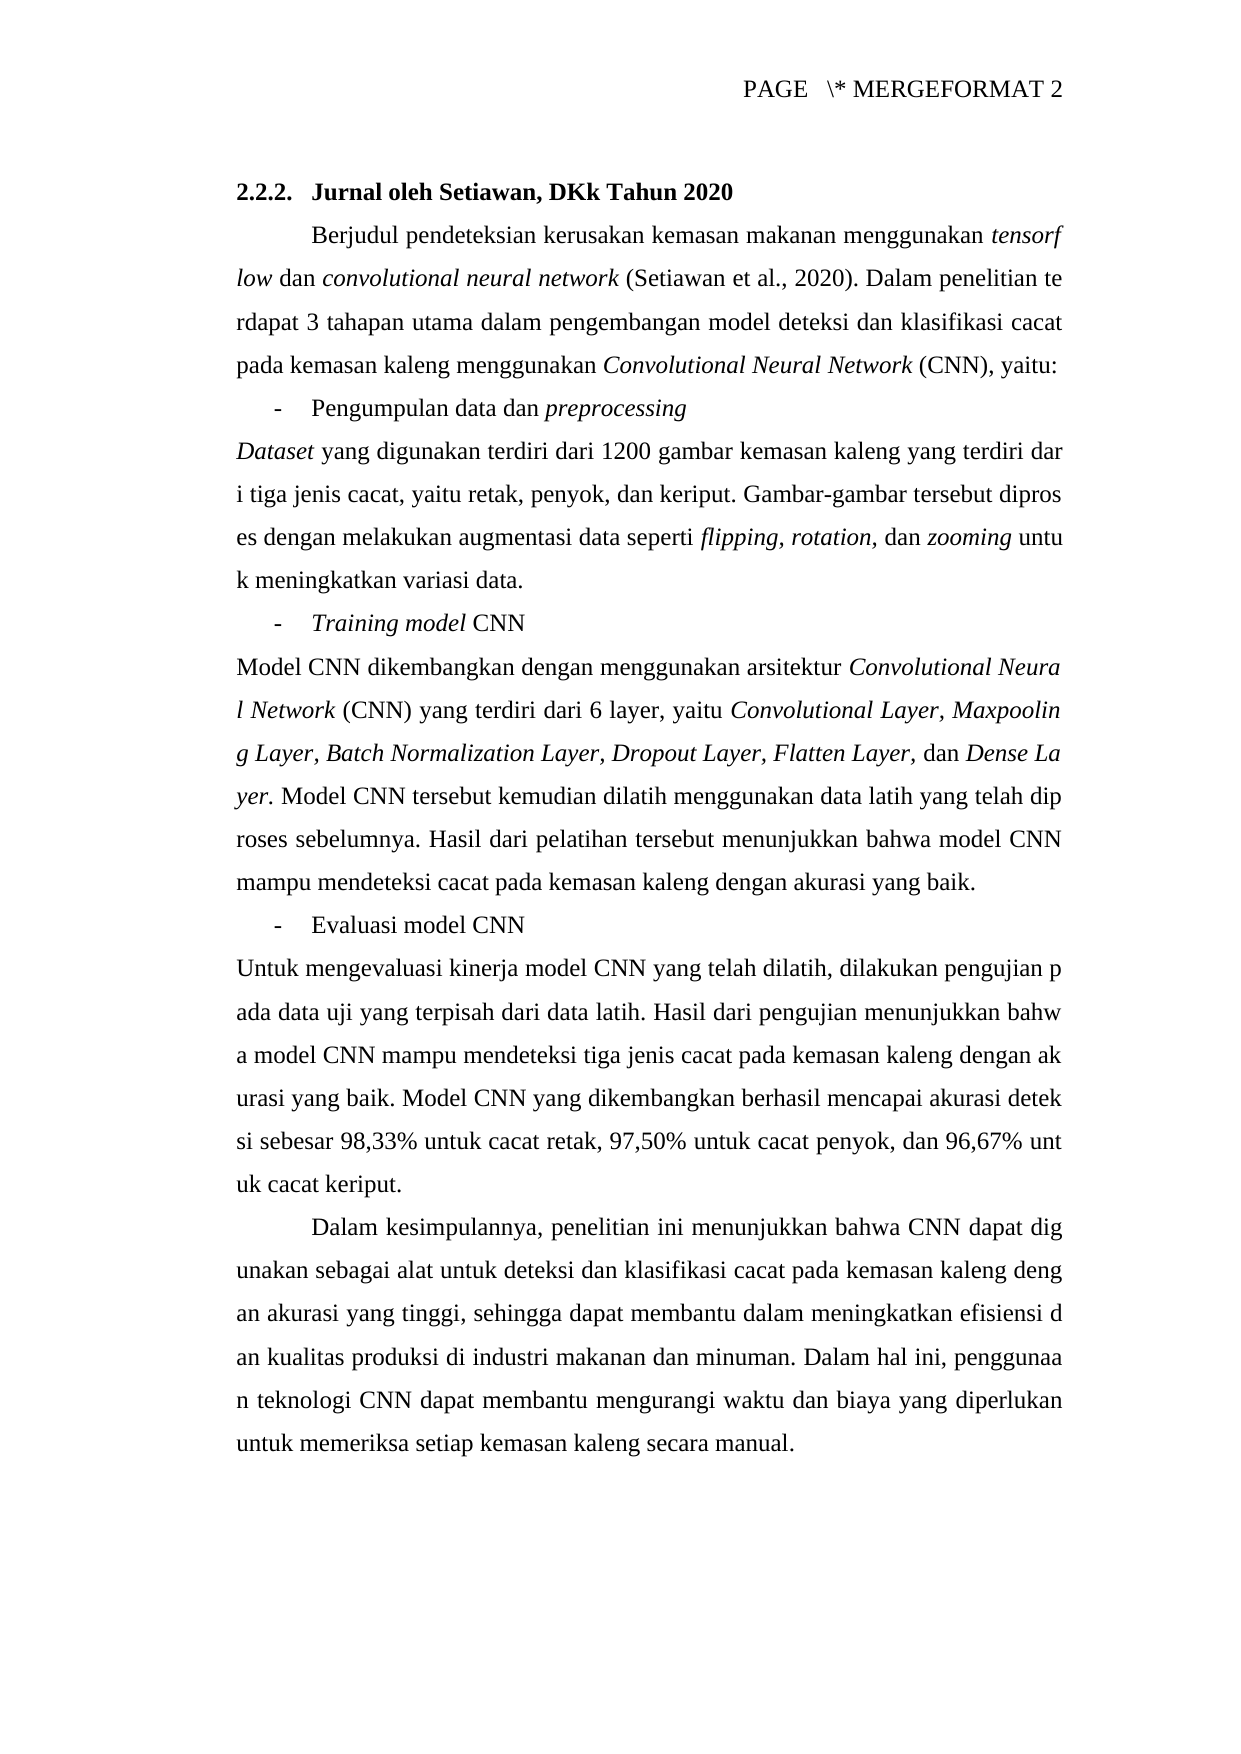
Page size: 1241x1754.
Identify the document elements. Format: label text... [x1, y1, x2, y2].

text Dalam kesimpulannya, penelitian ini menunjukkan bahwa CNN dapat digunakan sebagai alat untuk deteksi dan klasifikasi cacat pada kemasan kaleng dengan akurasi yang tinggi, sehingga dapat membantu dalam meningkatkan efisiensi dan kualitas produksi di industri makanan dan minuman. Dalam hal ini, penggunaan teknologi CNN dapat membantu mengurangi waktu dan biaya yang diperlukan untuk memeriksa setiap kemasan kaleng secara manual. [236, 1212, 1063, 1457]
list Evaluasi model CNN [274, 910, 1063, 939]
text Model CNN dikembangkan dengan menggunakan arsitektur Convolutional Neural Network (CNN) yang terdiri dari 6 layer, yaitu Convolutional Layer, Maxpooling Layer, Batch Normalization Layer, Dropout Layer, Flatten Layer, dan Dense Layer. Model CNN tersebut kemudian dilatih menggunakan data latih yang telah diproses sebelumnya. Hasil dari pelatihan tersebut menunjukkan bahwa model CNN mampu mendeteksi cacat pada kemasan kaleng dengan akurasi yang baik. [236, 652, 1063, 896]
text Berjudul pendeteksian kerusakan kemasan makanan menggunakan tensorflow dan convolutional neural network (Setiawan et al., 2020). Dalam penelitian terdapat 3 tahapan utama dalam pengembangan model deteksi dan klasifikasi cacat pada kemasan kaleng menggunakan Convolutional Neural Network (CNN), yaitu: [236, 220, 1063, 378]
subtitle Jurnal oleh Setiawan, DKk Tahun 2020 [236, 177, 1063, 206]
list Pengumpulan data dan preprocessing [274, 393, 1063, 422]
text Dataset yang digunakan terdiri dari 1200 gambar kemasan kaleng yang terdiri dari tiga jenis cacat, yaitu retak, penyok, dan keriput. Gambar-gambar tersebut diproses dengan melakukan augmentasi data seperti flipping, rotation, dan zooming untuk meningkatkan variasi data. [236, 436, 1063, 594]
list Training model CNN [274, 608, 1063, 637]
text Untuk mengevaluasi kinerja model CNN yang telah dilatih, dilakukan pengujian pada data uji yang terpisah dari data latih. Hasil dari pengujian menunjukkan bahwa model CNN mampu mendeteksi tiga jenis cacat pada kemasan kaleng dengan akurasi yang baik. Model CNN yang dikembangkan berhasil mencapai akurasi deteksi sebesar 98,33% untuk cacat retak, 97,50% untuk cacat penyok, dan 96,67% untuk cacat keriput. [236, 953, 1063, 1198]
